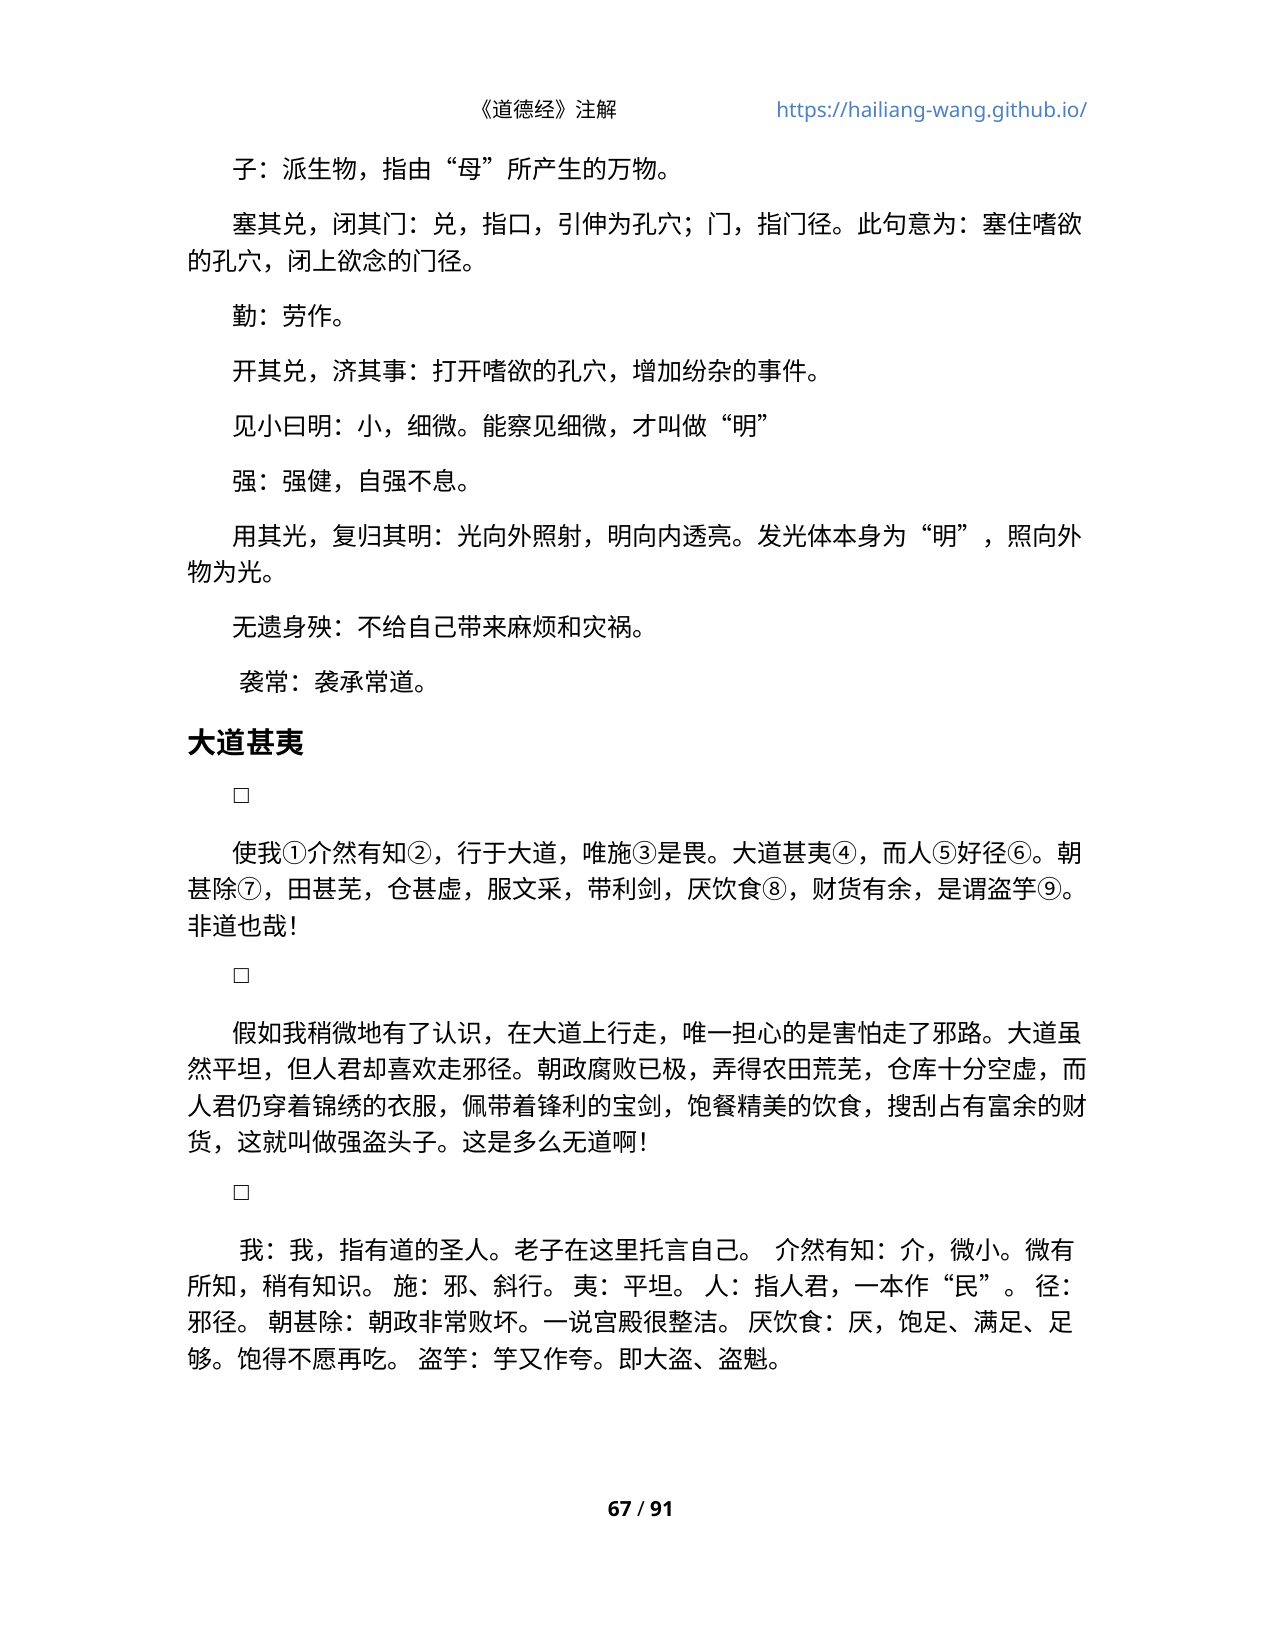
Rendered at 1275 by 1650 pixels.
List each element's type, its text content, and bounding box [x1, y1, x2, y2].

text 使我①介然有知②，行于大道，唯施③是畏。大道甚夷④，而人⑤好径⑥。朝甚除⑦，田甚芜，仓甚虚，服文采，带利剑，厌饮食⑧，财货有余，是谓盗竽⑨。非道也哉！ [187, 833, 1087, 942]
text 我：我，指有道的圣人。老子在这里托言自己。 介然有知：介，微小。微有所知，稍有知识。 施：邪、斜行。 夷：平坦。 人：指人君，一本作“民”。 径：邪径。 朝甚除：朝政非常败坏。一说宫殿很整洁。 厌饮食：厌，饱足、满足、足够。饱得不愿再吃。 盗竽：竽又作夸。即大盗、盗魁。 [187, 1230, 1087, 1375]
text 袭常：袭承常道。 [187, 662, 1087, 699]
text 用其光，复归其明：光向外照射，明向内透亮。发光体本身为“明”，照向外物为光。 [187, 516, 1087, 589]
text 勤：劳作。 [187, 296, 1087, 332]
subtitle 大道甚夷 [187, 719, 1087, 762]
text 塞其兑，闭其门：兑，指口，引伸为孔穴；门，指门径。此句意为：塞住嗜欲的孔穴，闭上欲念的门径。 [187, 205, 1087, 277]
text 假如我稍微地有了认识，在大道上行走，唯一担心的是害怕走了邪路。大道虽然平坦，但人君却喜欢走邪径。朝政腐败已极，弄得农田荒芜，仓库十分空虚，而人君仍穿着锦绣的衣服，佩带着锋利的宝剑，饱餐精美的饮食，搜刮占有富余的财货，这就叫做强盗头子。这是多么无道啊！ [187, 1014, 1087, 1159]
text 子：派生物，指由“母”所产生的万物。 [187, 150, 1087, 186]
text 开其兑，济其事：打开嗜欲的孔穴，增加纷杂的事件。 [187, 351, 1087, 387]
text 无遗身殃：不给自己带来麻烦和灾祸。 [187, 607, 1087, 644]
text 强：强健，自强不息。 [187, 461, 1087, 497]
text 见小曰明：小，细微。能察见细微，才叫做“明” [187, 406, 1087, 442]
